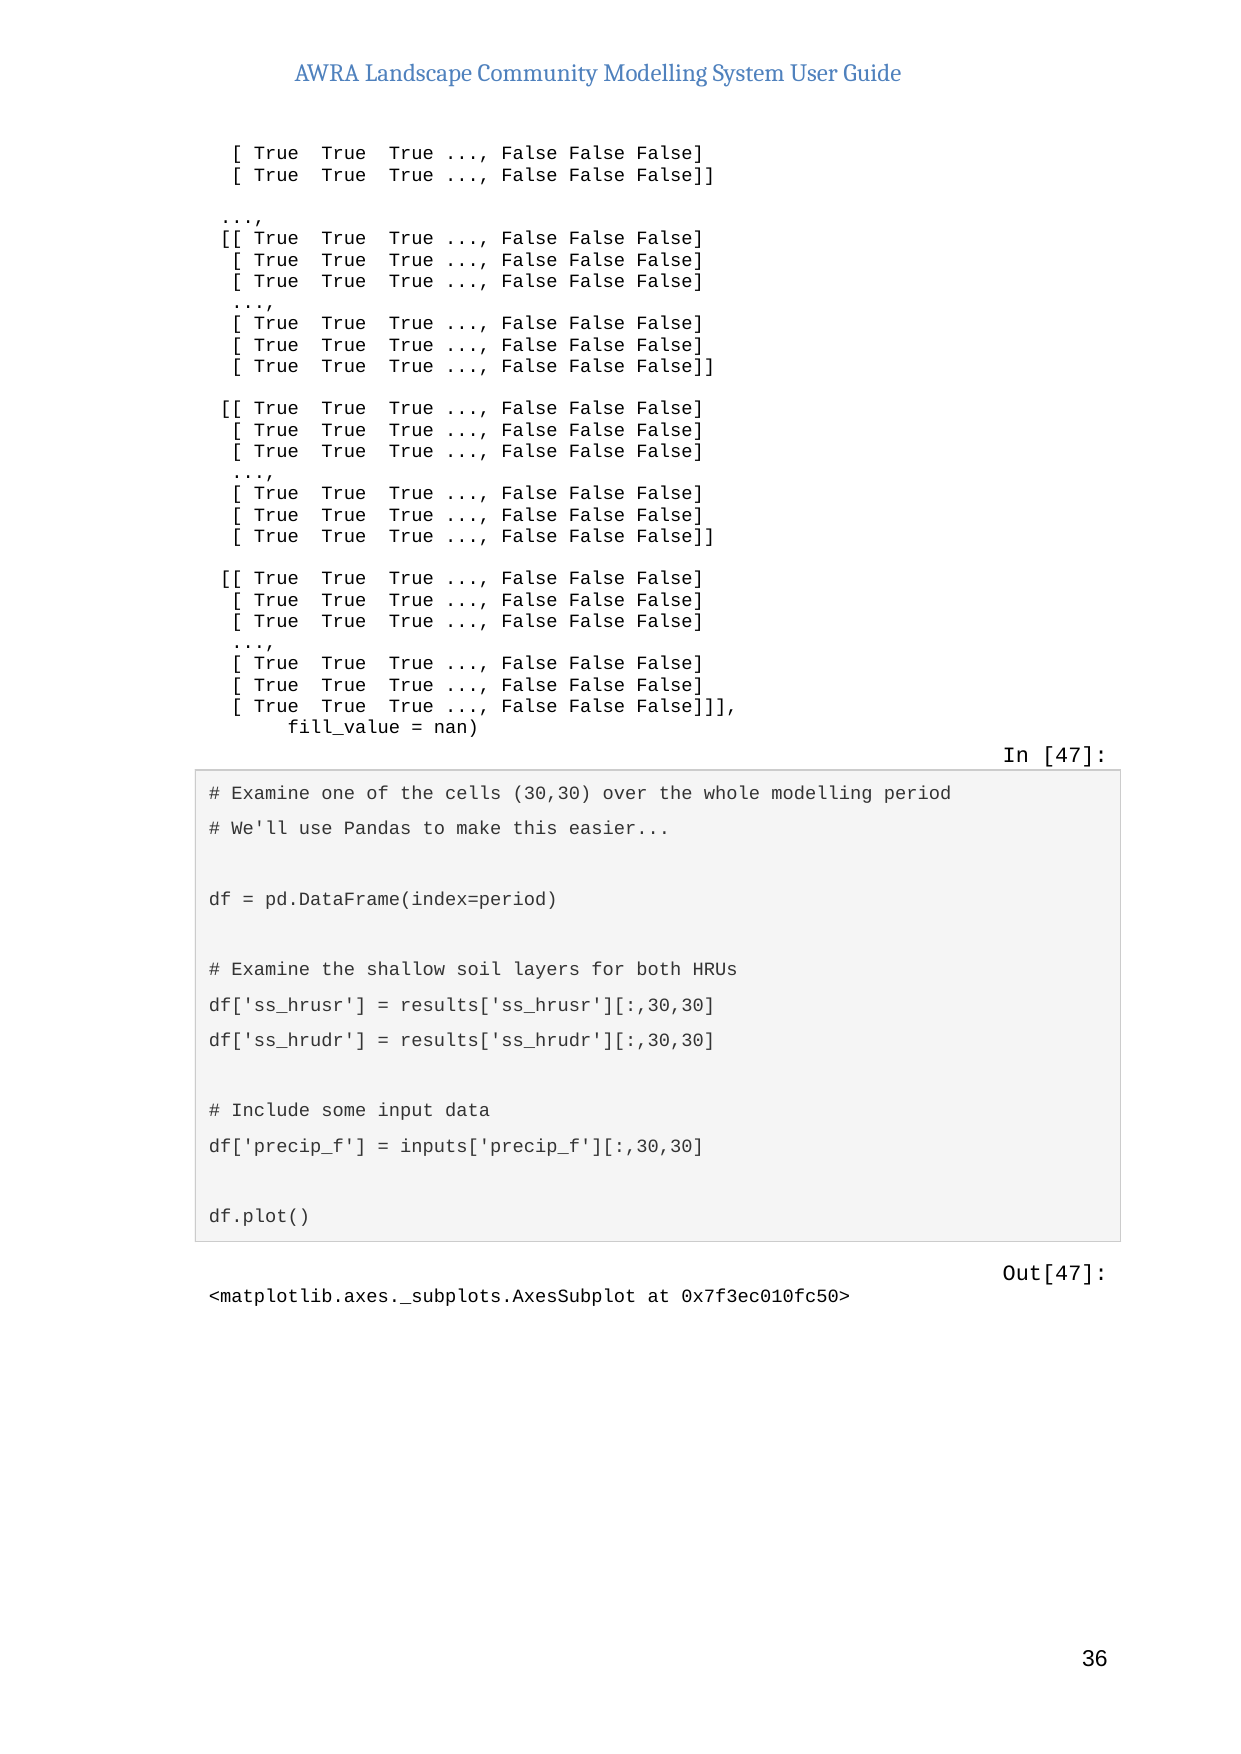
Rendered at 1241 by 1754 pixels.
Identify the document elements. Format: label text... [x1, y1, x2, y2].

text fill_value = nan) [209, 718, 1107, 739]
text df.plot() [196, 1193, 1120, 1241]
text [209, 144, 1107, 165]
text df['precip_f'] = inputs['precip_f'][:,30,30] [196, 1122, 1120, 1158]
text [ True True True ..., False False False]] [209, 357, 1107, 378]
text Out[47]: [209, 1257, 1107, 1287]
text [ True True True ..., False False False] [209, 654, 1107, 675]
text [ True True True ..., False False False]] [209, 165, 1107, 187]
text ..., [209, 208, 1107, 229]
text In [47]: [209, 739, 1107, 769]
text ..., [209, 463, 1107, 484]
text [[ True True True ..., False False False] [209, 399, 1107, 420]
text # We'll use Pandas to make this easier... [196, 805, 1120, 840]
text df['ss_hrusr'] = results['ss_hrusr'][:,30,30] [196, 981, 1120, 1017]
text [ True True True ..., False False False] [209, 272, 1107, 293]
text df = pd.DataFrame(index=period) [196, 875, 1120, 911]
text [ True True True ..., False False False] [209, 590, 1107, 612]
text [ True True True ..., False False False] [209, 612, 1107, 633]
text # Examine one of the cells (30,30) over the whole modelling period [196, 771, 1120, 805]
text df['ss_hrudr'] = results['ss_hrudr'][:,30,30] [196, 1017, 1120, 1052]
text [ True True True ..., False False False] [209, 675, 1107, 697]
text [ True True True ..., False False False] [209, 335, 1107, 357]
text # Include some input data [196, 1087, 1120, 1122]
text <matplotlib.axes._subplots.AxesSubplot at 0x7f3ec010fc50> [209, 1287, 1107, 1308]
text [ True True True ..., False False False]] [209, 527, 1107, 548]
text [209, 250, 1107, 272]
text ..., [209, 293, 1107, 314]
text ..., [209, 633, 1107, 654]
text [ True True True ..., False False False]]], [209, 697, 1107, 718]
text [[ True True True ..., False False False] [209, 569, 1107, 590]
text # Examine the shallow soil layers for both HRUs [196, 946, 1120, 981]
text [ True True True ..., False False False] [209, 420, 1107, 442]
text [ True True True ..., False False False] [209, 484, 1107, 505]
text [209, 229, 1107, 250]
text [ True True True ..., False False False] [209, 505, 1107, 527]
text [ True True True ..., False False False] [209, 442, 1107, 463]
text [ True True True ..., False False False] [209, 314, 1107, 335]
